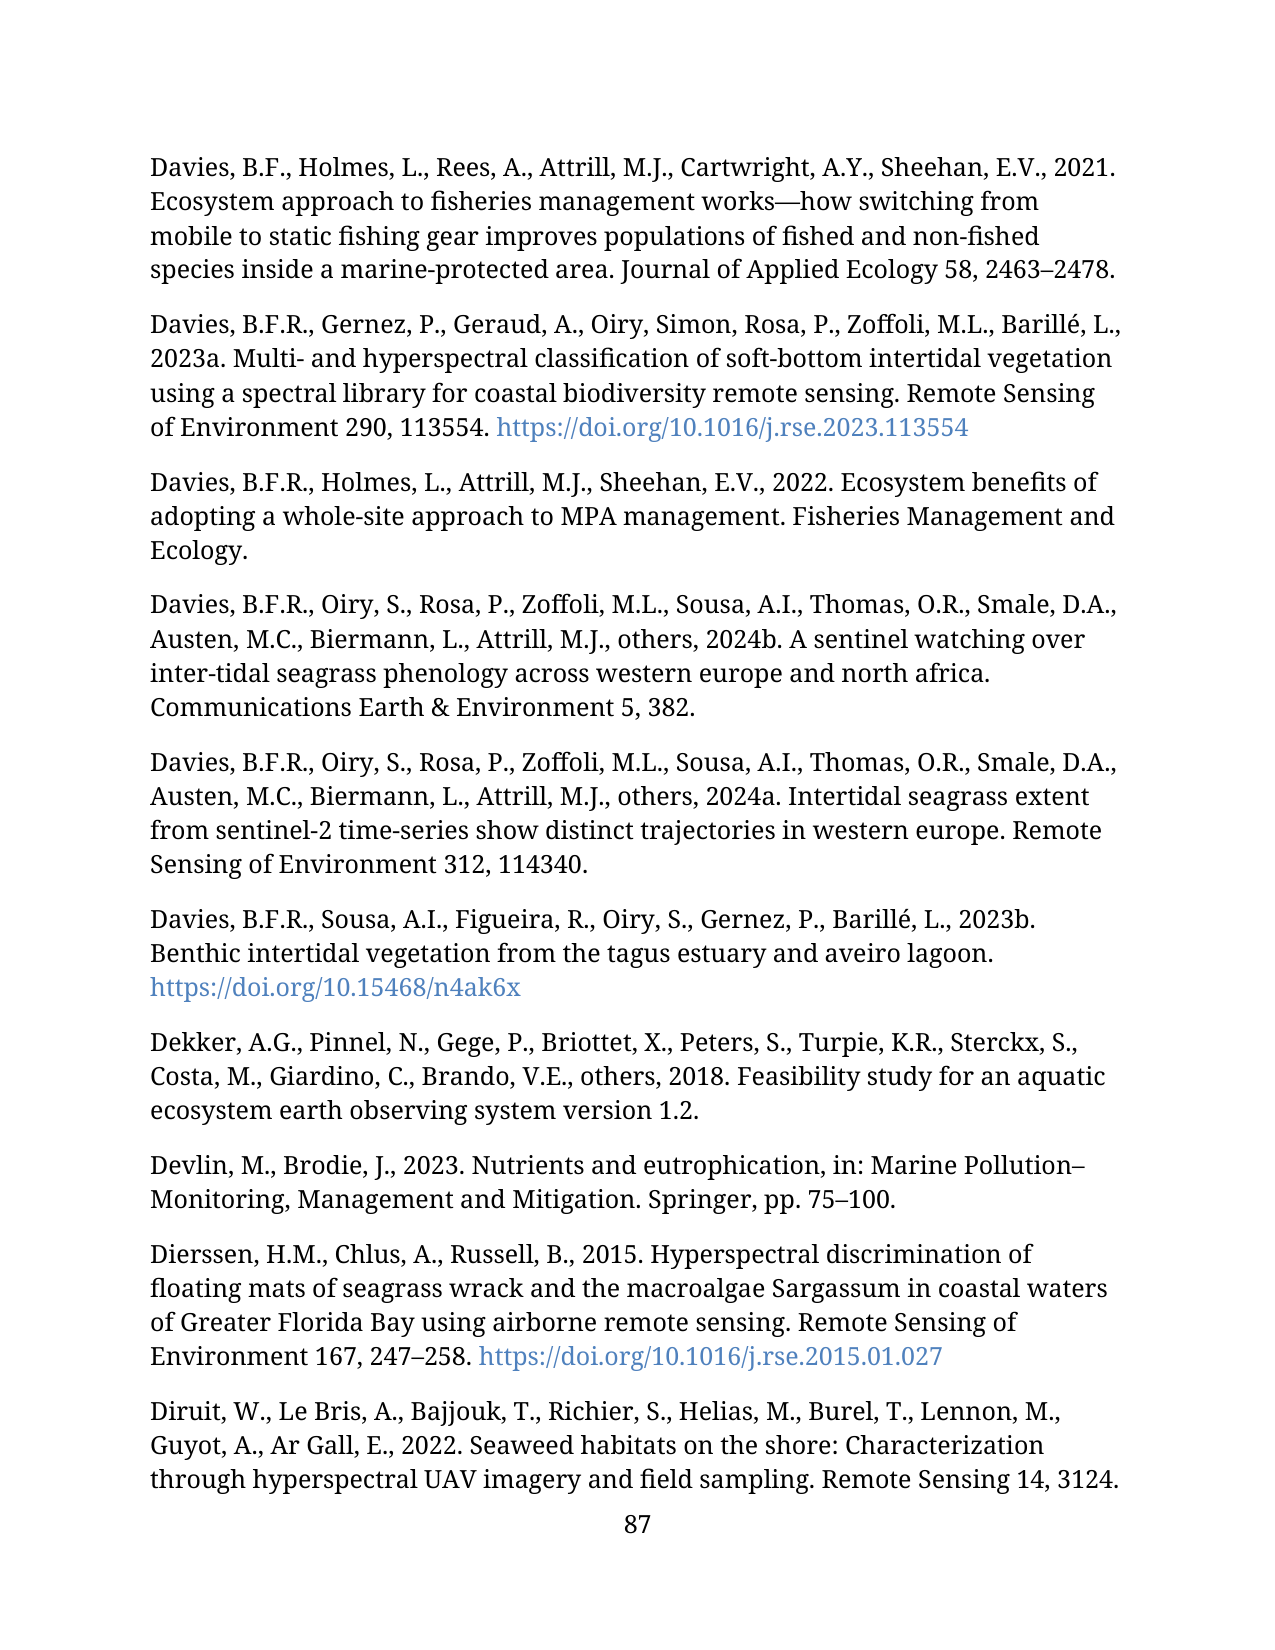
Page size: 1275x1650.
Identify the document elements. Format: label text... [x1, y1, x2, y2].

text Devlin, M., Brodie, J., 2023. Nutrients and eutrophication, in: Marine Pollution–Monitoring, Management and Mitigation. Springer, pp. 75–100. [150, 1147, 1125, 1216]
text Davies, B.F.R., Sousa, A.I., Figueira, R., Oiry, S., Gernez, P., Barillé, L., 2023b. Benthic intertidal vegetation from the tagus estuary and aveiro lagoon. https://doi.org/10.15468/n4ak6x [150, 901, 1125, 1003]
text Davies, B.F.R., Oiry, S., Rosa, P., Zoffoli, M.L., Sousa, A.I., Thomas, O.R., Smale, D.A., Austen, M.C., Biermann, L., Attrill, M.J., others, 2024a. Intertidal seagrass extent from sentinel-2 time-series show distinct trajectories in western europe. Remote Sensing of Environment 312, 114340. [150, 744, 1125, 881]
text Davies, B.F.R., Oiry, S., Rosa, P., Zoffoli, M.L., Sousa, A.I., Thomas, O.R., Smale, D.A., Austen, M.C., Biermann, L., Attrill, M.J., others, 2024b. A sentinel watching over inter-tidal seagrass phenology across western europe and north africa. Communications Earth & Environment 5, 382. [150, 587, 1125, 723]
text Diruit, W., Le Bris, A., Bajjouk, T., Richier, S., Helias, M., Burel, T., Lennon, M., Guyot, A., Ar Gall, E., 2022. Seaweed habitats on the shore: Characterization through hyperspectral UAV imagery and field sampling. Remote Sensing 14, 3124. [150, 1393, 1125, 1496]
text Dierssen, H.M., Chlus, A., Russell, B., 2015. Hyperspectral discrimination of floating mats of seagrass wrack and the macroalgae Sargassum in coastal waters of Greater Florida Bay using airborne remote sensing. Remote Sensing of Environment 167, 247–258. https://doi.org/10.1016/j.rse.2015.01.027 [150, 1236, 1125, 1373]
text Dekker, A.G., Pinnel, N., Gege, P., Briottet, X., Peters, S., Turpie, K.R., Sterckx, S., Costa, M., Giardino, C., Brando, V.E., others, 2018. Feasibility study for an aquatic ecosystem earth observing system version 1.2. [150, 1024, 1125, 1127]
text Davies, B.F., Holmes, L., Rees, A., Attrill, M.J., Cartwright, A.Y., Sheehan, E.V., 2021. Ecosystem approach to fisheries management works—how switching from mobile to static fishing gear improves populations of fished and non-fished species inside a marine-protected area. Journal of Applied Ecology 58, 2463–2478. [150, 150, 1125, 286]
text Davies, B.F.R., Gernez, P., Geraud, A., Oiry, Simon, Rosa, P., Zoffoli, M.L., Barillé, L., 2023a. Multi- and hyperspectral classification of soft-bottom intertidal vegetation using a spectral library for coastal biodiversity remote sensing. Remote Sensing of Environment 290, 113554. https://doi.org/10.1016/j.rse.2023.113554 [150, 307, 1125, 443]
text Davies, B.F.R., Holmes, L., Attrill, M.J., Sheehan, E.V., 2022. Ecosystem benefits of adopting a whole-site approach to MPA management. Fisheries Management and Ecology. [150, 464, 1125, 566]
